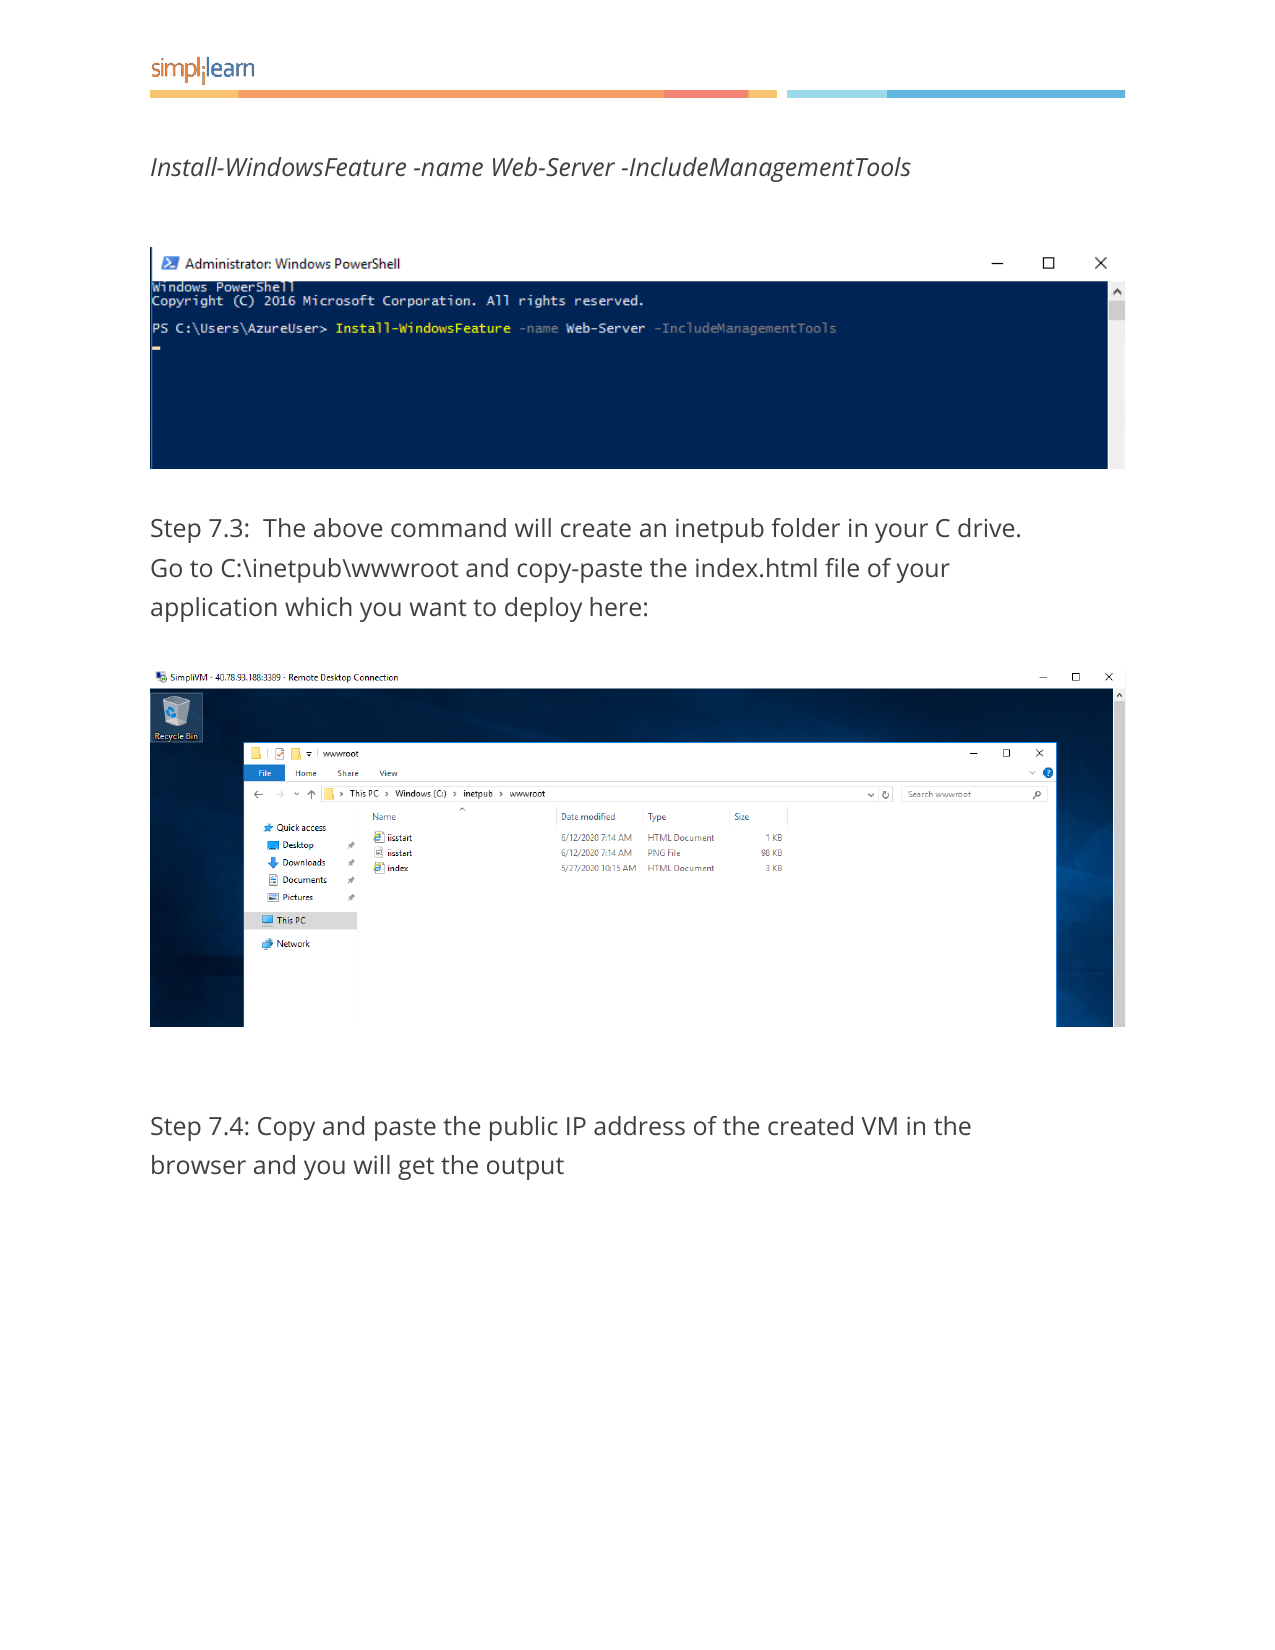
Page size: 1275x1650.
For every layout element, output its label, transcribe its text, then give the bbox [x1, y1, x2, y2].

text Install-WindowsFeature -name Web-Server -IncludeManagementTools [150, 150, 1102, 184]
picture [150, 52, 1125, 98]
picture [150, 667, 1125, 1027]
picture [150, 247, 1125, 469]
text Step 7.3: The above command will create an inetpub folder in your C drive. Go to C:\inetpub\wwwroot and copy-paste the index.html file of your application which you want to deploy here: [150, 511, 1034, 623]
text Step 7.4: Copy and paste the public IP address of the created VM in the browser and you will get the output [150, 1108, 1034, 1182]
